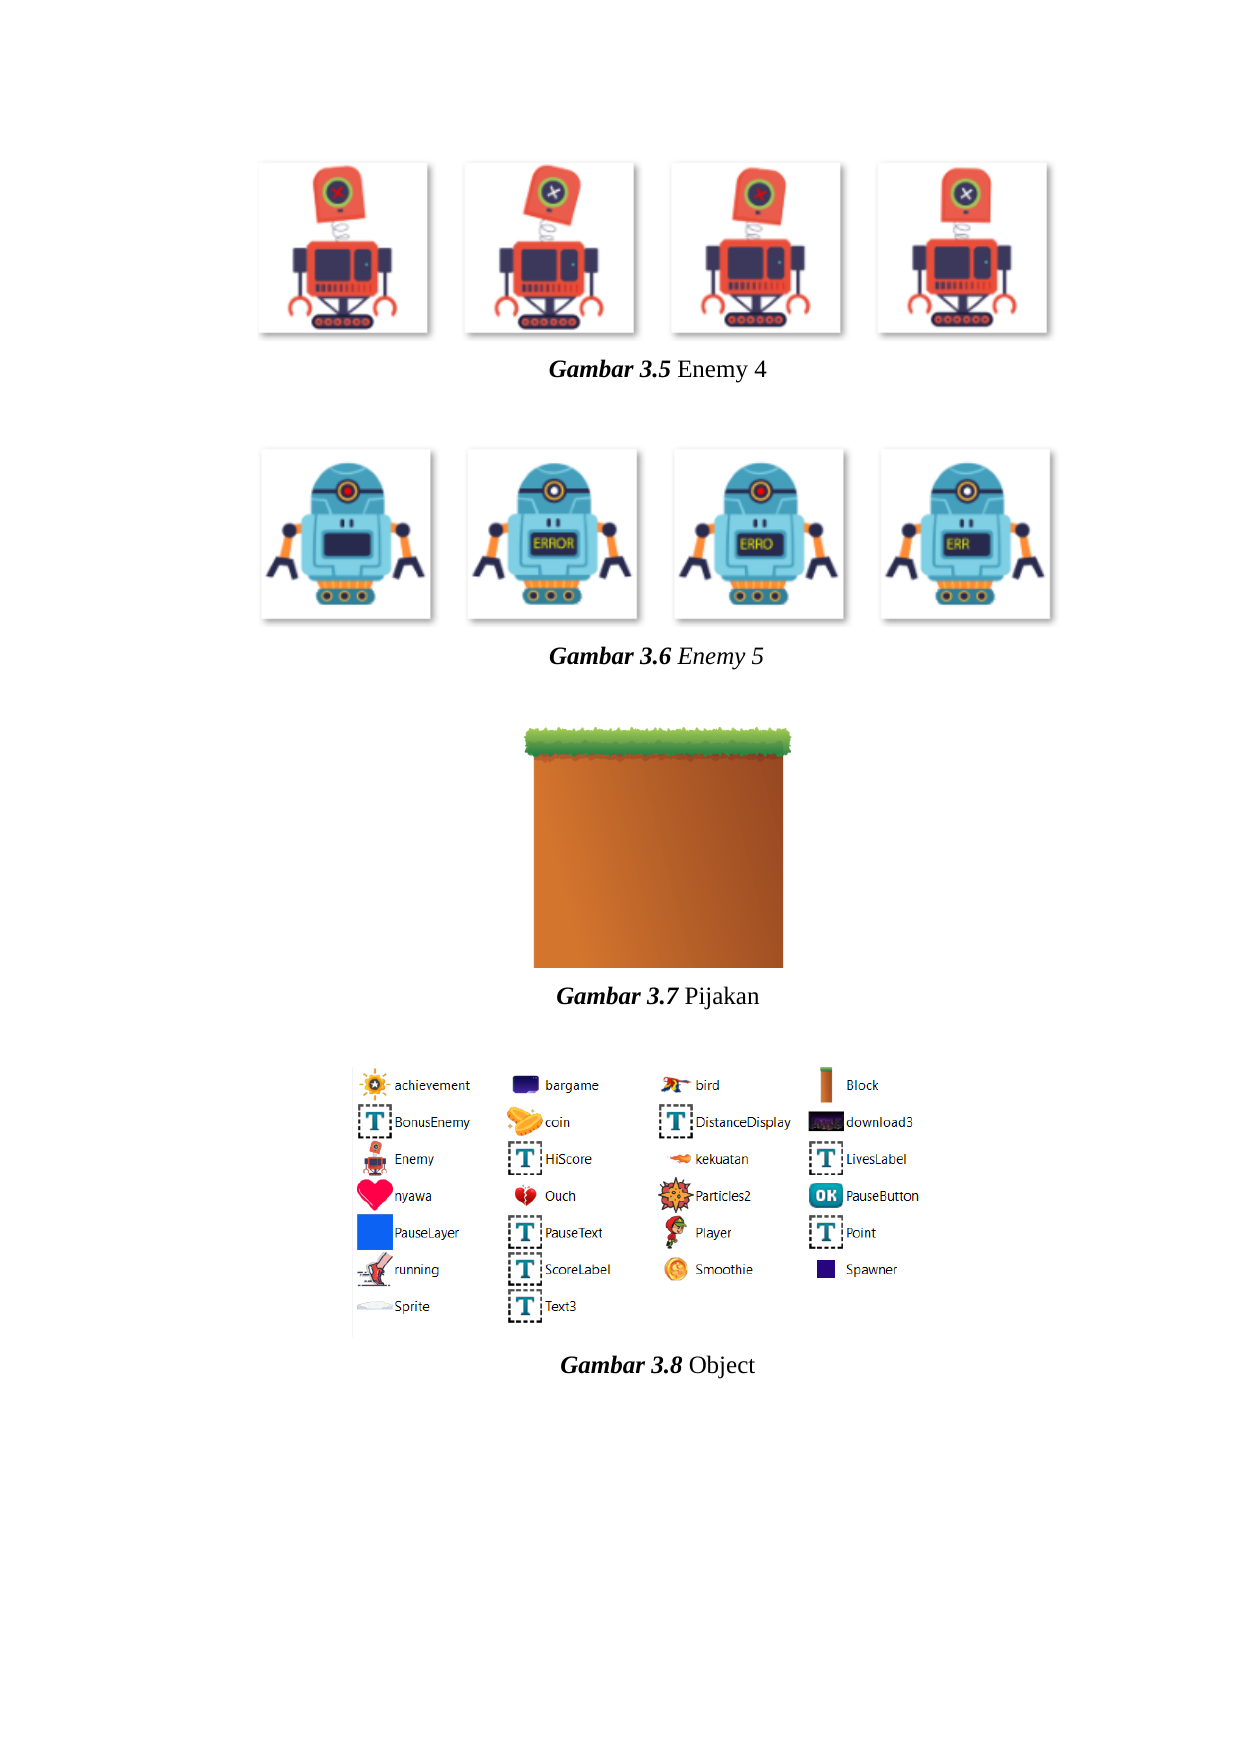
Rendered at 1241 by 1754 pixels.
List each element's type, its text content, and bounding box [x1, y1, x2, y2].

picture [352, 1067, 963, 1337]
picture [523, 727, 792, 968]
picture [257, 150, 1058, 341]
list Gambar 3.5 Enemy 4 [225, 354, 1090, 383]
picture [246, 440, 1069, 627]
list Gambar 3.6 Enemy 5 [225, 641, 1090, 669]
list Gambar 3.7 Pijakan [225, 981, 1090, 1010]
list Gambar 3.8 Object [225, 1350, 1090, 1379]
